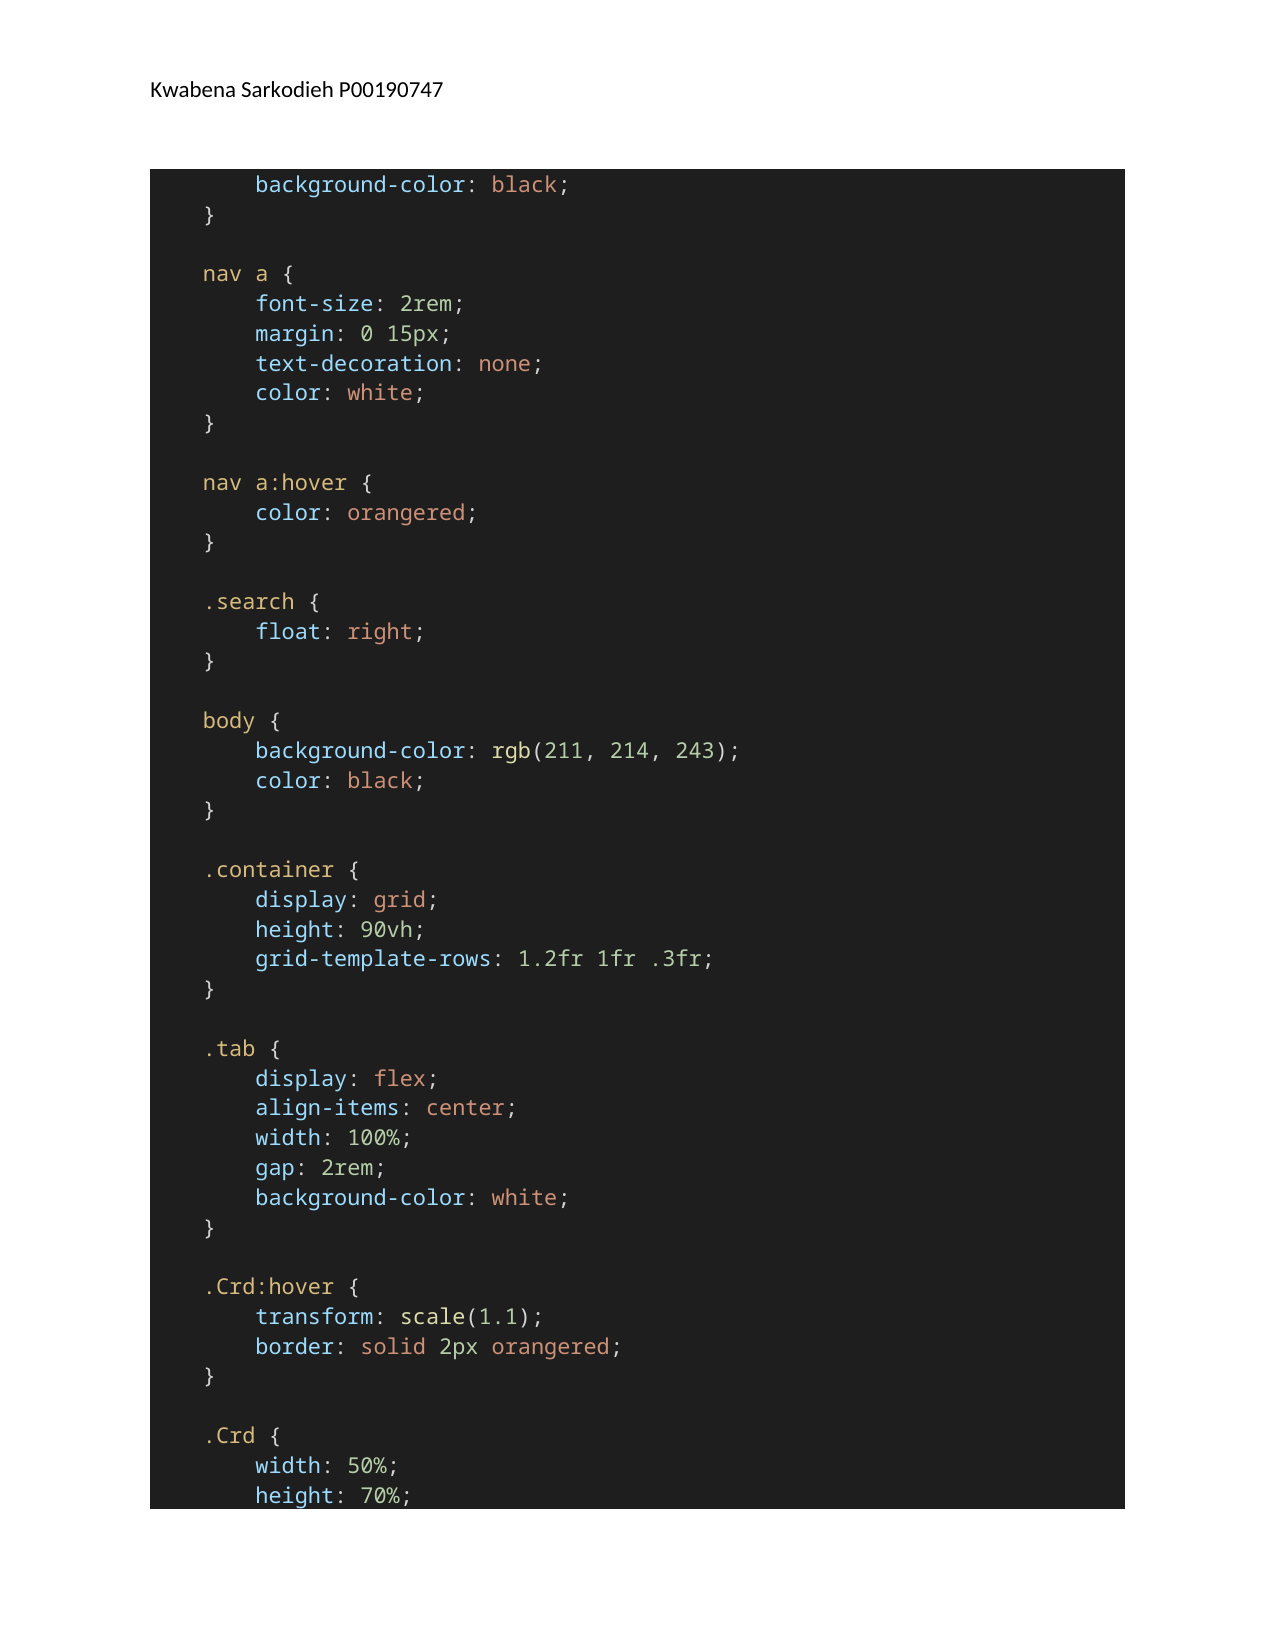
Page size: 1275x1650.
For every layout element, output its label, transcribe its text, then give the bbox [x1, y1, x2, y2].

text height: 90vh; [150, 913, 1125, 943]
text .Crd { [150, 1420, 1125, 1450]
text background-color: white; [150, 1182, 1125, 1211]
text .container { [150, 854, 1125, 884]
text } [150, 407, 1125, 437]
text color: black; [150, 764, 1125, 794]
text body { [150, 705, 1125, 735]
text height: 70%; [150, 1479, 1125, 1509]
text } [150, 526, 1125, 556]
text align-items: center; [150, 1092, 1125, 1122]
text grid-template-rows: 1.2fr 1fr .3fr; [150, 943, 1125, 973]
text text-decoration: none; [150, 347, 1125, 377]
text background-color: rgb(211, 214, 243); [150, 735, 1125, 764]
text } [150, 1360, 1125, 1390]
text gap: 2rem; [150, 1152, 1125, 1182]
text width: 100%; [150, 1122, 1125, 1152]
text display: grid; [150, 884, 1125, 913]
text } [150, 1211, 1125, 1241]
text margin: 0 15px; [150, 318, 1125, 347]
text display: flex; [150, 1062, 1125, 1092]
text transform: scale(1.1); [150, 1301, 1125, 1331]
text .search { [150, 586, 1125, 616]
text nav a:hover { [150, 467, 1125, 496]
text background-color: black; [150, 169, 1125, 198]
text .Crd:hover { [150, 1271, 1125, 1301]
text } [150, 645, 1125, 675]
text float: right; [150, 616, 1125, 645]
text border: solid 2px orangered; [150, 1331, 1125, 1360]
text } [150, 198, 1125, 228]
text color: orangered; [150, 496, 1125, 526]
text color: white; [150, 377, 1125, 407]
text width: 50%; [150, 1450, 1125, 1479]
text } [150, 973, 1125, 1003]
text nav a { [150, 258, 1125, 288]
text .tab { [150, 1033, 1125, 1062]
text font-size: 2rem; [150, 288, 1125, 318]
text } [150, 794, 1125, 824]
